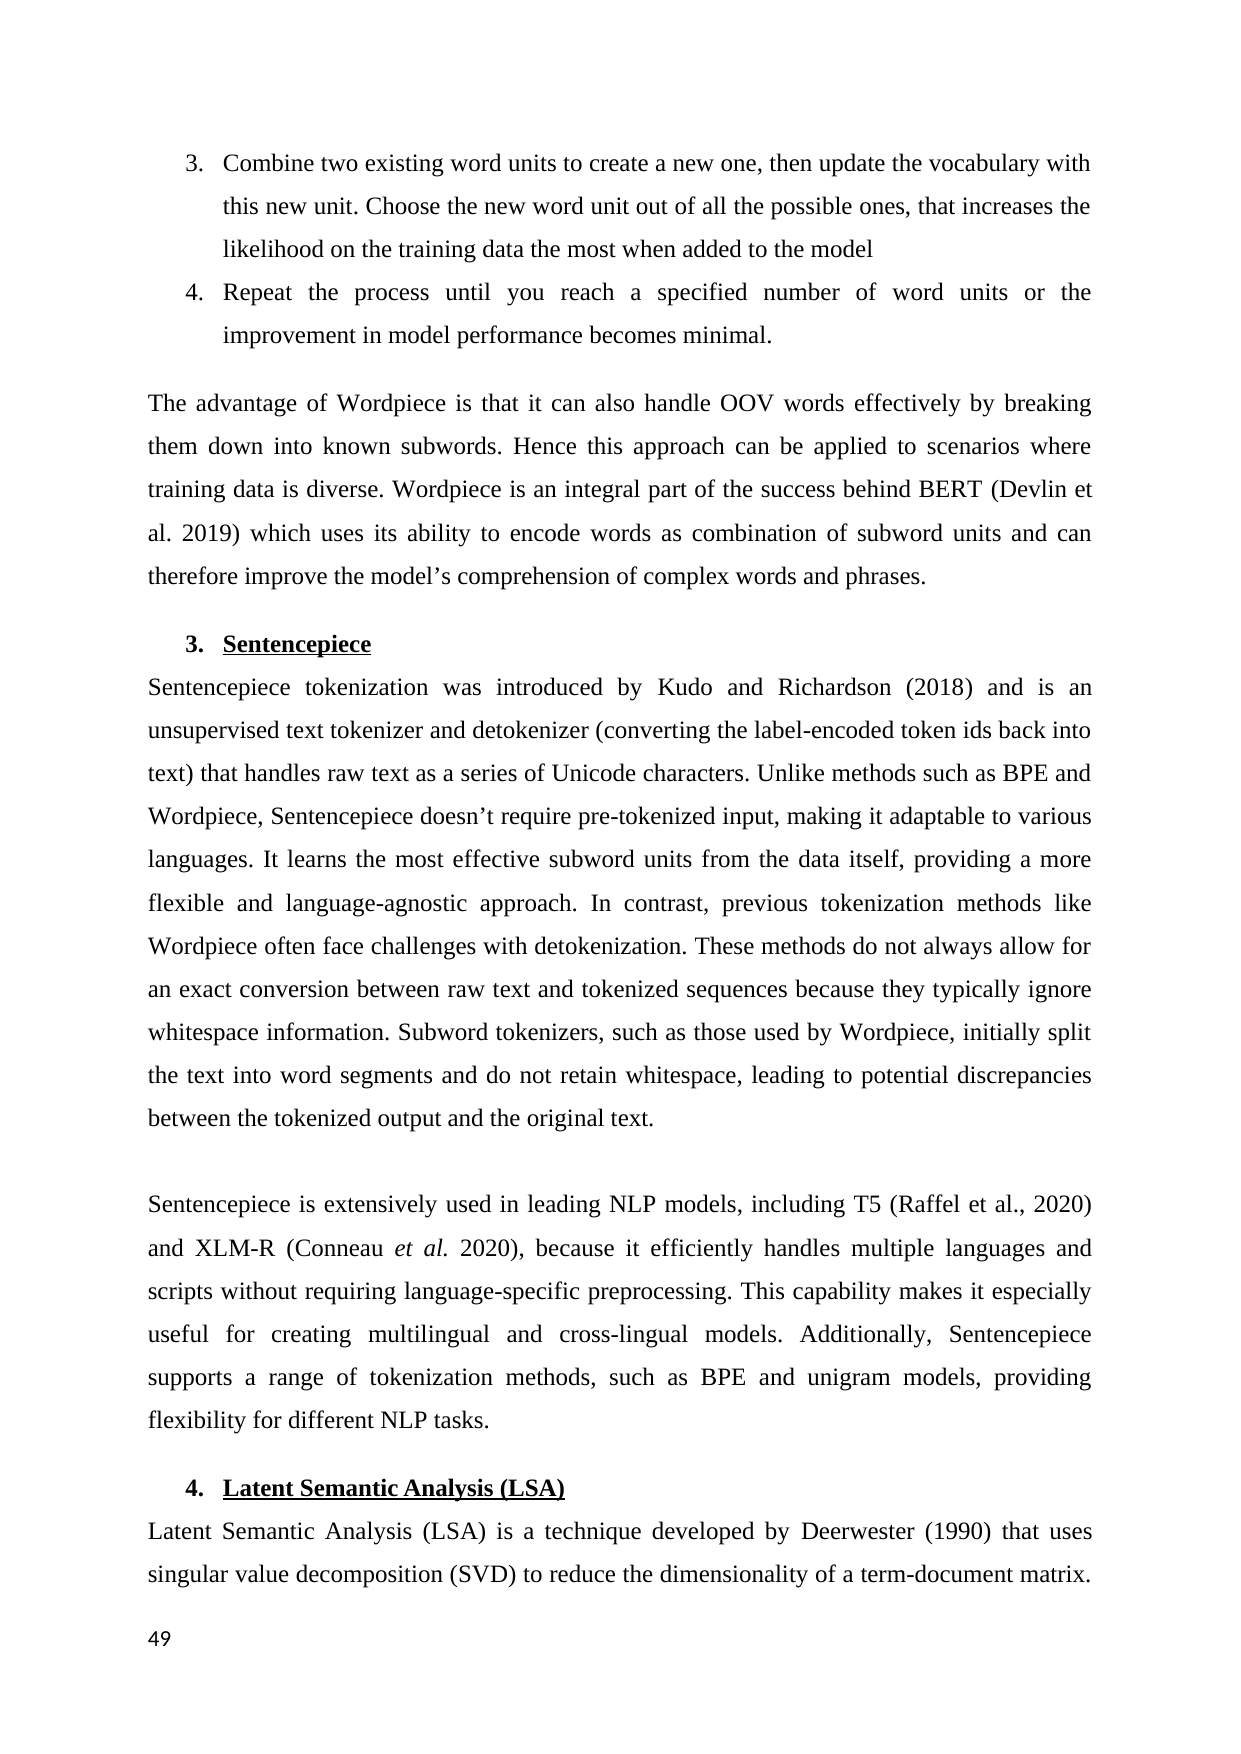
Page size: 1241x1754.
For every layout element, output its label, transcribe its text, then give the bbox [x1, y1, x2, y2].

list Latent Semantic Analysis (LSA) [185, 1473, 1092, 1502]
text Sentencepiece tokenization was introduced by Kudo and Richardson (2018) and is an unsupervised text tokenizer and detokenizer (converting the label-encoded token ids back into text) that handles raw text as a series of Unicode characters. Unlike methods such as BPE and Wordpiece, Sentencepiece doesn’t require pre-tokenized input, making it adaptable to various languages. It learns the most effective subword units from the data itself, providing a more flexible and language-agnostic approach. In contrast, previous tokenization methods like Wordpiece often face challenges with detokenization. These methods do not always allow for an exact conversion between raw text and tokenized sequences because they typically ignore whitespace information. Subword tokenizers, such as those used by Wordpiece, initially split the text into word segments and do not retain whitespace, leading to potential discrepancies between the tokenized output and the original text. [148, 672, 1092, 1132]
list Sentencepiece [185, 629, 1092, 658]
text The advantage of Wordpiece is that it can also handle OOV words effectively by breaking them down into known subwords. Hence this approach can be applied to scenarios where training data is diverse. Wordpiece is an integral part of the success behind BERT (Devlin et al. 2019) which uses its ability to encode words as combination of subword units and can therefore improve the model’s comprehension of complex words and phrases. [148, 388, 1092, 589]
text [148, 1516, 1092, 1588]
list Combine two existing word units to create a new one, then update the vocabulary with this new unit. Choose the new word unit out of all the possible ones, that increases the likelihood on the training data the most when added to the model [185, 148, 1092, 263]
text Sentencepiece is extensively used in leading NLP models, including T5 (Raffel et al., 2020) and XLM-R (Conneau et al. 2020), because it efficiently handles multiple languages and scripts without requiring language-specific preprocessing. This capability makes it especially useful for creating multilingual and cross-lingual models. Additionally, Sentencepiece supports a range of tokenization methods, such as BPE and unigram models, providing flexibility for different NLP tasks. [148, 1189, 1092, 1434]
list Repeat the process until you reach a specified number of word units or the improvement in model performance becomes minimal. [185, 277, 1092, 349]
